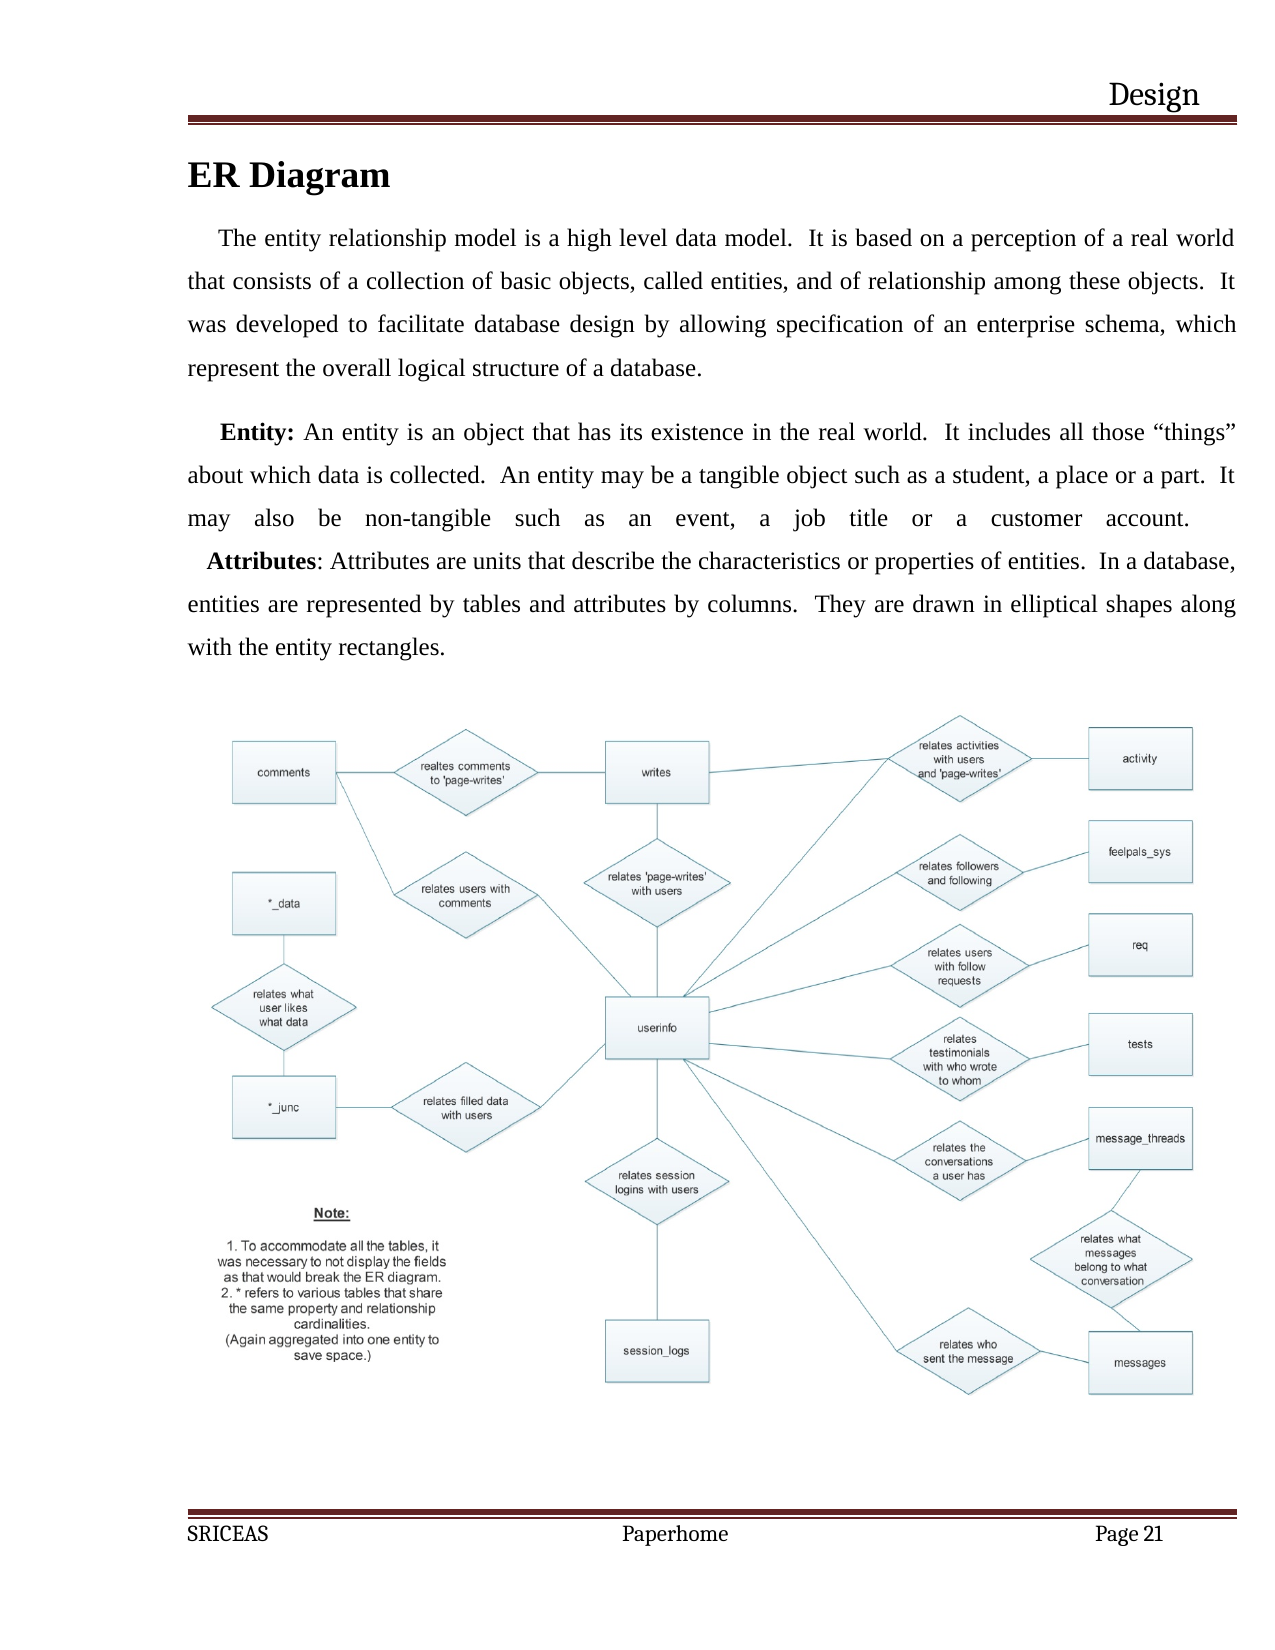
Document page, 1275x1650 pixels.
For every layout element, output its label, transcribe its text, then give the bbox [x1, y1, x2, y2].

text The entity relationship model is a high level data model. It is based on a perception of a real world that consists of a collection of basic objects, called entities, and of relationship among these objects. It was developed to facilitate database design by allowing specification of an enterprise schema, which represent the overall logical structure of a database. [187, 223, 1237, 381]
text Entity: An entity is an object that has its existence in the real world. It includes all those “things” about which data is collected. An entity may be a tangible object such as a student, a place or a part. It may also be non-tangible such as an event, a job title or a customer account. Attributes: Attributes are units that describe the characteristics or properties of entities. In a database, entities are represented by tables and attributes by columns. They are drawn in elliptical shapes along with the entity rectangles. [187, 417, 1237, 661]
picture [187, 696, 1213, 1421]
text ER Diagram [187, 153, 1237, 196]
